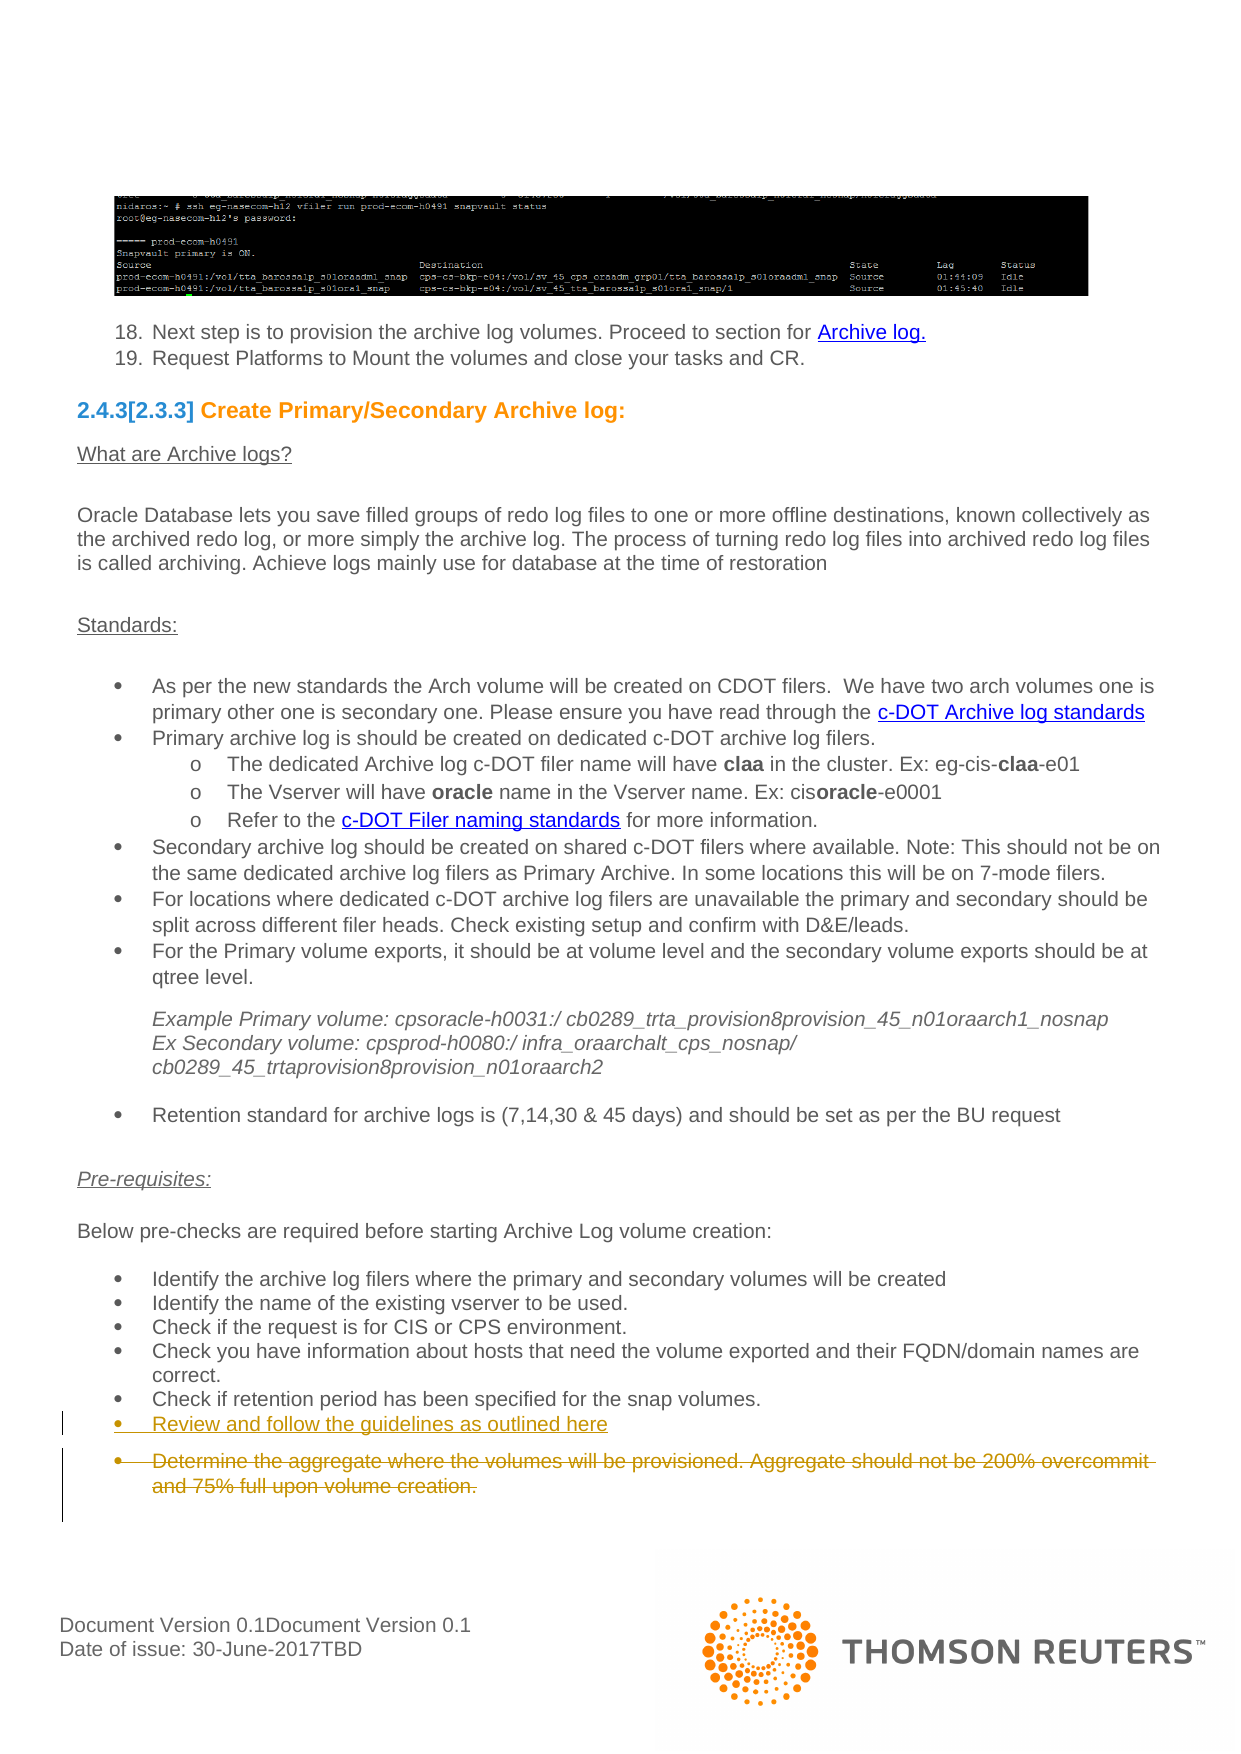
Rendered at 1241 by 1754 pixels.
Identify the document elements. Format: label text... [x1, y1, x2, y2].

text Example Primary volume: cpsoracle-h0031:/ cb0289_trta_provision8provision_45_n01oraarch1_nosnap [152, 1007, 1163, 1031]
list As per the new standards the Arch volume will be created on CDOT filers. We have two arch volumes one is primary other one is secondary one. Please ensure you have read through the c-DOT Archive log standards [114, 674, 1163, 724]
picture [654, 1549, 1235, 1750]
list Identify the archive log filers where the primary and secondary volumes will be created [114, 1267, 1163, 1291]
text Standards: [77, 613, 1163, 637]
list Next step is to provision the archive log volumes. Proceed to section for Archive log. [114, 320, 1163, 344]
list Secondary archive log should be created on shared c-DOT filers where available. Note: This should not be on the same dedicated archive log filers as Primary Archive. In some locations this will be on 7-mode filers. [114, 835, 1163, 885]
text Pre-requisites: [77, 1166, 1163, 1190]
list For the Primary volume exports, it should be at volume level and the secondary volume exports should be at qtree level. [114, 939, 1163, 989]
list For locations where dedicated c-DOT archive log filers are unavailable the primary and secondary should be split across different filer heads. Check existing setup and confirm with D&E/leads. [114, 887, 1163, 937]
subtitle Create Primary/Secondary Archive log: [77, 397, 1163, 423]
text Below pre-checks are required before starting Archive Log volume creation: [77, 1219, 1163, 1243]
list Request Platforms to Mount the volumes and close your tasks and CR. [114, 346, 1163, 370]
list Check if the request is for CIS or CPS environment. [114, 1315, 1163, 1339]
list Identify the name of the existing vserver to be used. [114, 1291, 1163, 1315]
text Oracle Database lets you save filled groups of redo log files to one or more offline destinations, known collectively as the archived redo log, or more simply the archive log. The process of turning redo log files into archived redo log files is called archiving. Achieve logs mainly use for database at the time of restoration [77, 503, 1163, 575]
list Check you have information about hosts that need the volume exported and their FQDN/domain names are correct. [114, 1339, 1163, 1387]
list Refer to the c-DOT Filer naming standards for more information. [189, 807, 1163, 833]
text Ex Secondary volume: cpsprod-h0080:/ infra_oraarchalt_cps_nosnap/ cb0289_45_trtaprovision8provision_n01oraarch2 [152, 1031, 1163, 1079]
list The Vserver will have oracle name in the Vserver name. Ex: cisoracle-e0001 [189, 779, 1163, 805]
list The dedicated Archive log c-DOT filer name will have claa in the cluster. Ex: eg-cis-claa-e01 [189, 752, 1163, 778]
list Primary archive log is should be created on dedicated c-DOT archive log filers. [114, 726, 1163, 750]
list Retention standard for archive logs is (7,14,30 & 45 days) and should be set as per the BU request [114, 1103, 1163, 1127]
text What are Archive logs? [77, 442, 1163, 466]
picture [114, 196, 1089, 296]
list Check if retention period has been specified for the snap volumes. [114, 1387, 1163, 1411]
